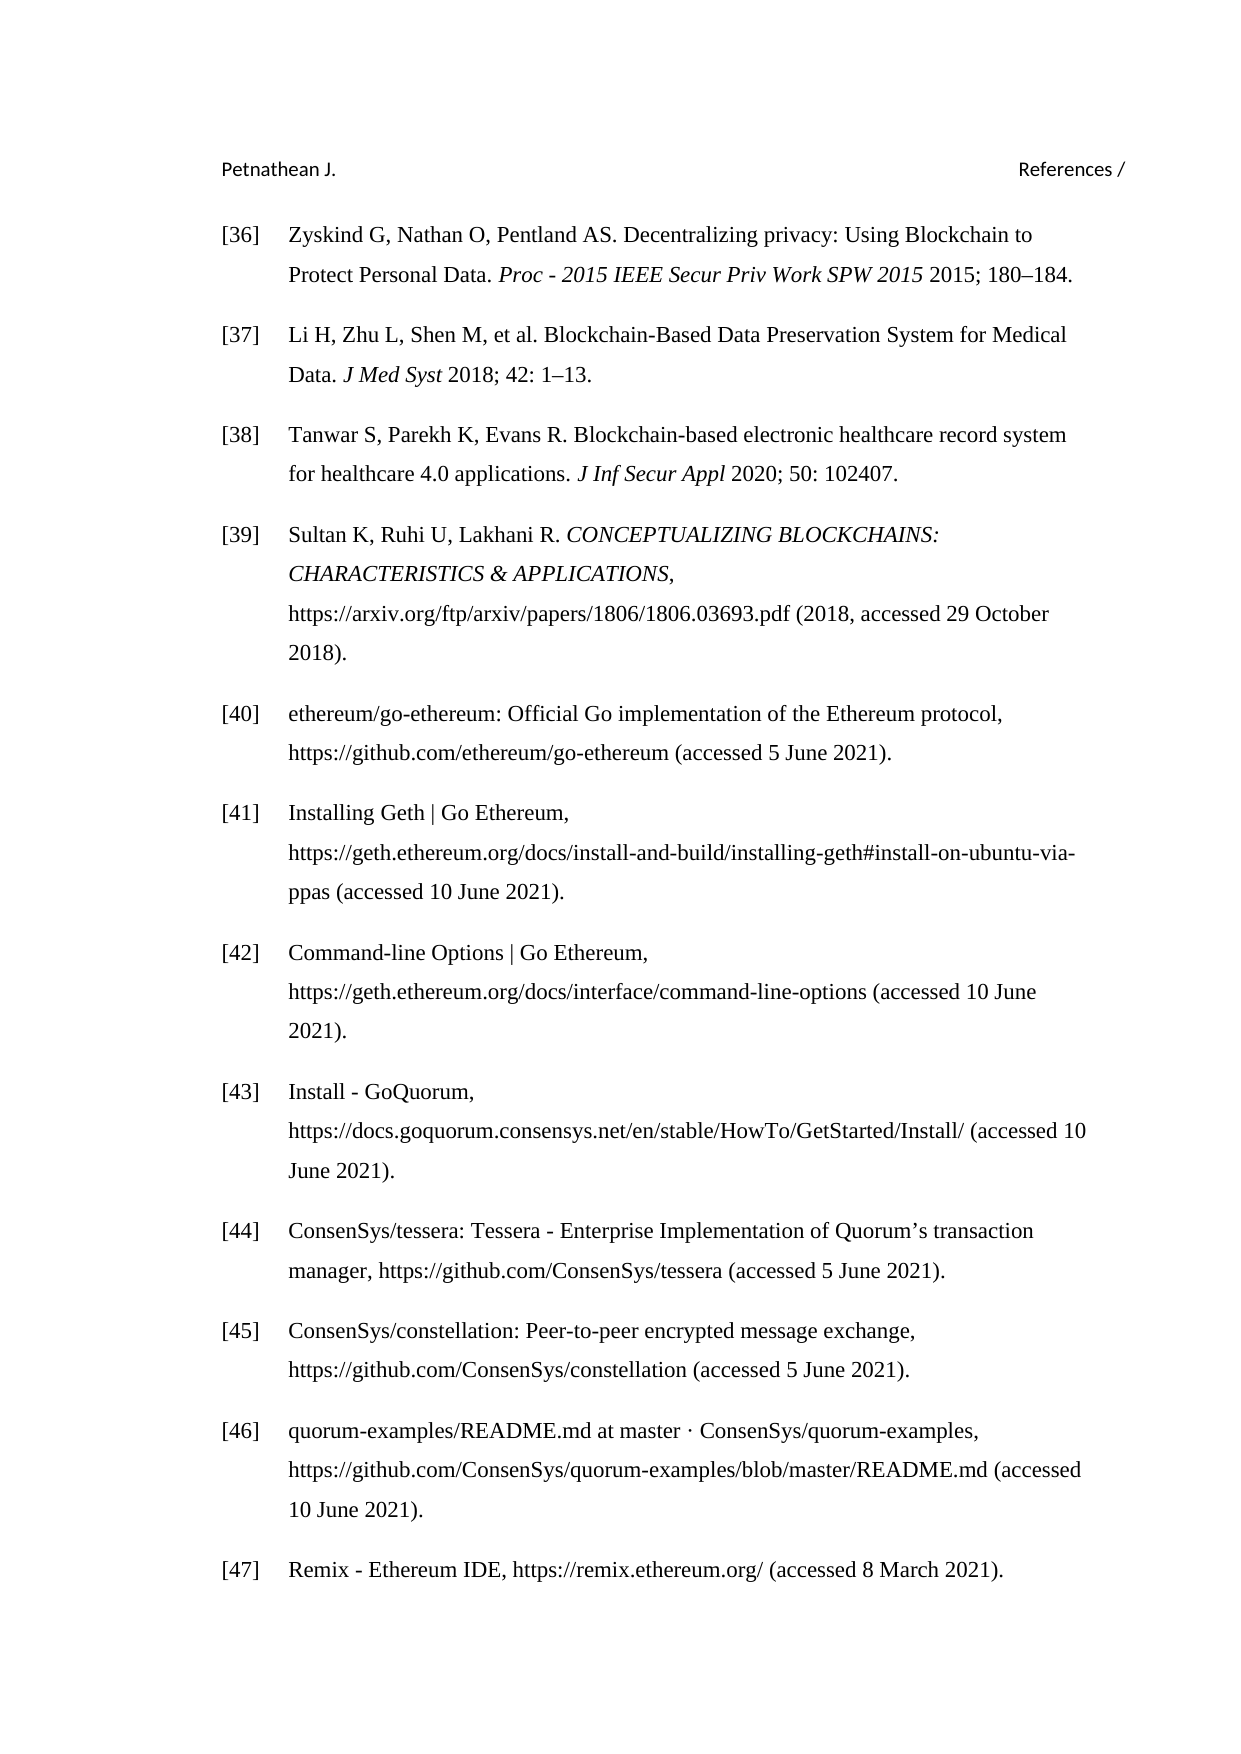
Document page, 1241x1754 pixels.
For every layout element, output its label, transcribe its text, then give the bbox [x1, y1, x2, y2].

text [47] Remix - Ethereum IDE, https://remix.ethereum.org/ (accessed 8 March 2021). [221, 1556, 1092, 1582]
text [40] ethereum/go-ethereum: Official Go implementation of the Ethereum protocol, https://github.com/ethereum/go-ethereum (accessed 5 June 2021). [221, 699, 1092, 765]
text [45] ConsenSys/constellation: Peer-to-peer encrypted message exchange, https://github.com/ConsenSys/constellation (accessed 5 June 2021). [221, 1317, 1092, 1383]
text [46] quorum-examples/README.md at master · ConsenSys/quorum-examples, https://github.com/ConsenSys/quorum-examples/blob/master/README.md (accessed 10 June 2021). [221, 1417, 1092, 1522]
text [36] Zyskind G, Nathan O, Pentland AS. Decentralizing privacy: Using Blockchain to Protect Personal Data. Proc - 2015 IEEE Secur Priv Work SPW 2015 2015; 180–184. [221, 221, 1092, 287]
text [37] Li H, Zhu L, Shen M, et al. Blockchain-Based Data Preservation System for Medical Data. J Med Syst 2018; 42: 1–13. [221, 321, 1092, 387]
text [42] Command-line Options | Go Ethereum, https://geth.ethereum.org/docs/interface/command-line-options (accessed 10 June 2021). [221, 939, 1092, 1044]
text [41] Installing Geth | Go Ethereum, https://geth.ethereum.org/docs/install-and-build/installing-geth#install-on-ubuntu-via-ppas (accessed 10 June 2021). [221, 799, 1092, 905]
text [43] Install - GoQuorum, https://docs.goquorum.consensys.net/en/stable/HowTo/GetStarted/Install/ (accessed 10 June 2021). [221, 1078, 1092, 1183]
text [44] ConsenSys/tessera: Tessera - Enterprise Implementation of Quorum’s transaction manager, https://github.com/ConsenSys/tessera (accessed 5 June 2021). [221, 1217, 1092, 1283]
text [38] Tanwar S, Parekh K, Evans R. Blockchain-based electronic healthcare record system for healthcare 4.0 applications. J Inf Secur Appl 2020; 50: 102407. [221, 421, 1092, 487]
text [39] Sultan K, Ruhi U, Lakhani R. CONCEPTUALIZING BLOCKCHAINS: CHARACTERISTICS & APPLICATIONS, https://arxiv.org/ftp/arxiv/papers/1806/1806.03693.pdf (2018, accessed 29 October 2018). [221, 521, 1092, 666]
